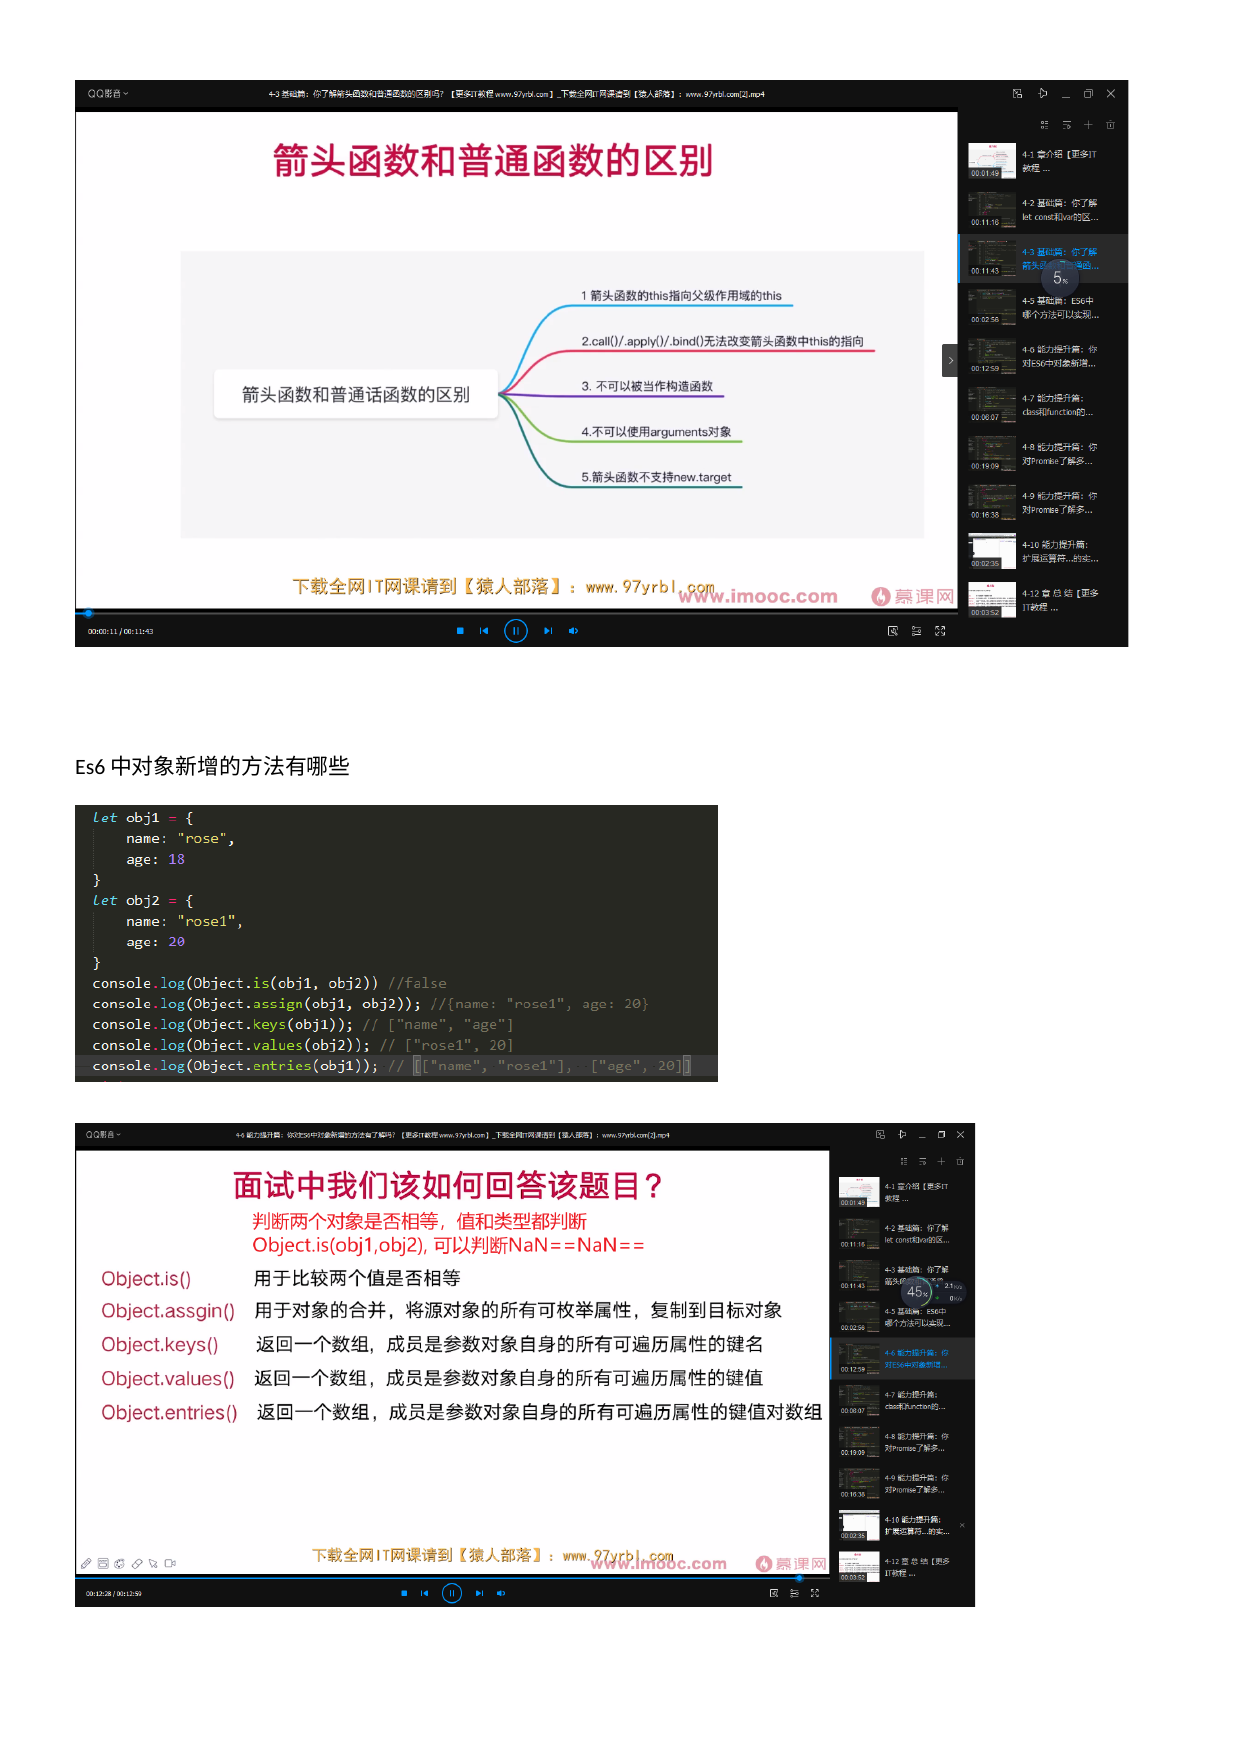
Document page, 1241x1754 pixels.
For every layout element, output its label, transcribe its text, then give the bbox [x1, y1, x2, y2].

text Es6中对象新增的方法有哪些 [75, 748, 1165, 781]
picture [75, 805, 718, 1082]
picture [75, 80, 1129, 647]
picture [75, 1123, 976, 1607]
